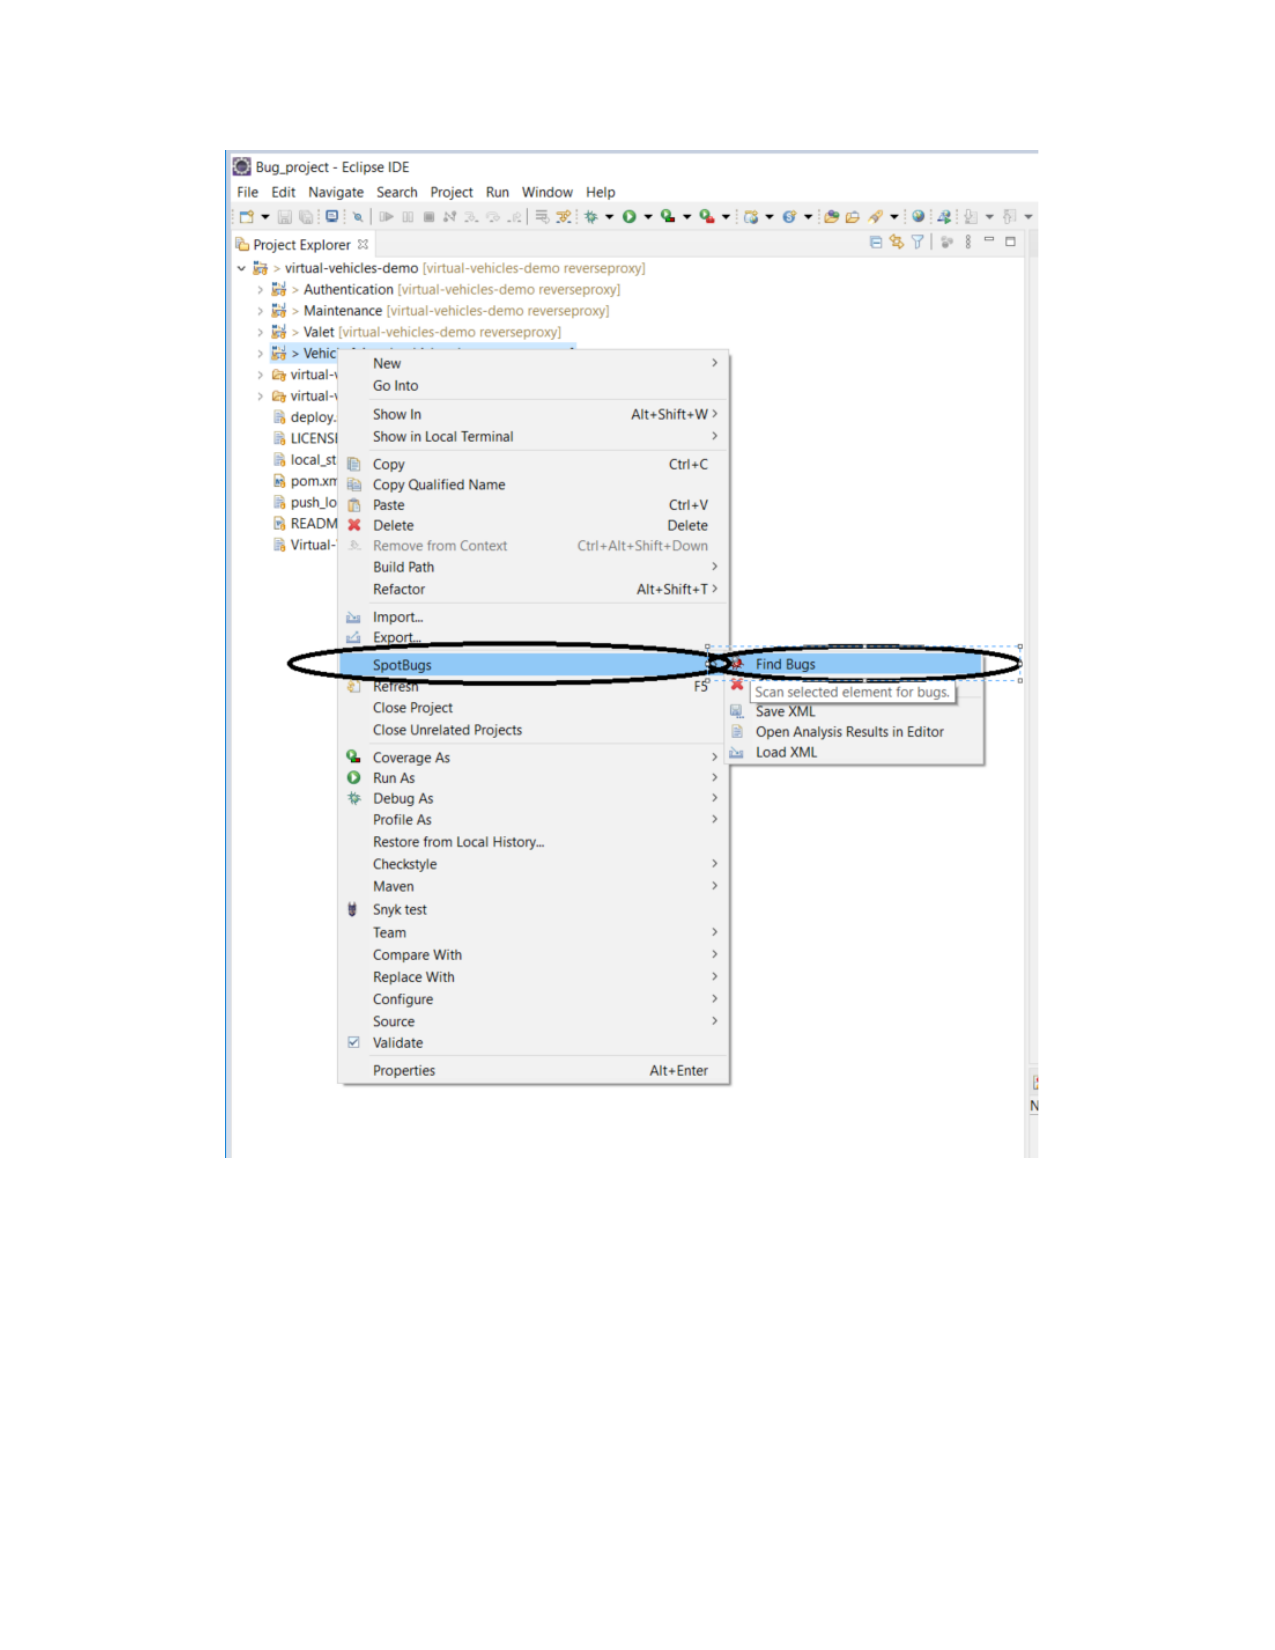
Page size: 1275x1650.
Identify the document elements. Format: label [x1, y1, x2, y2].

picture [225, 150, 1039, 1158]
